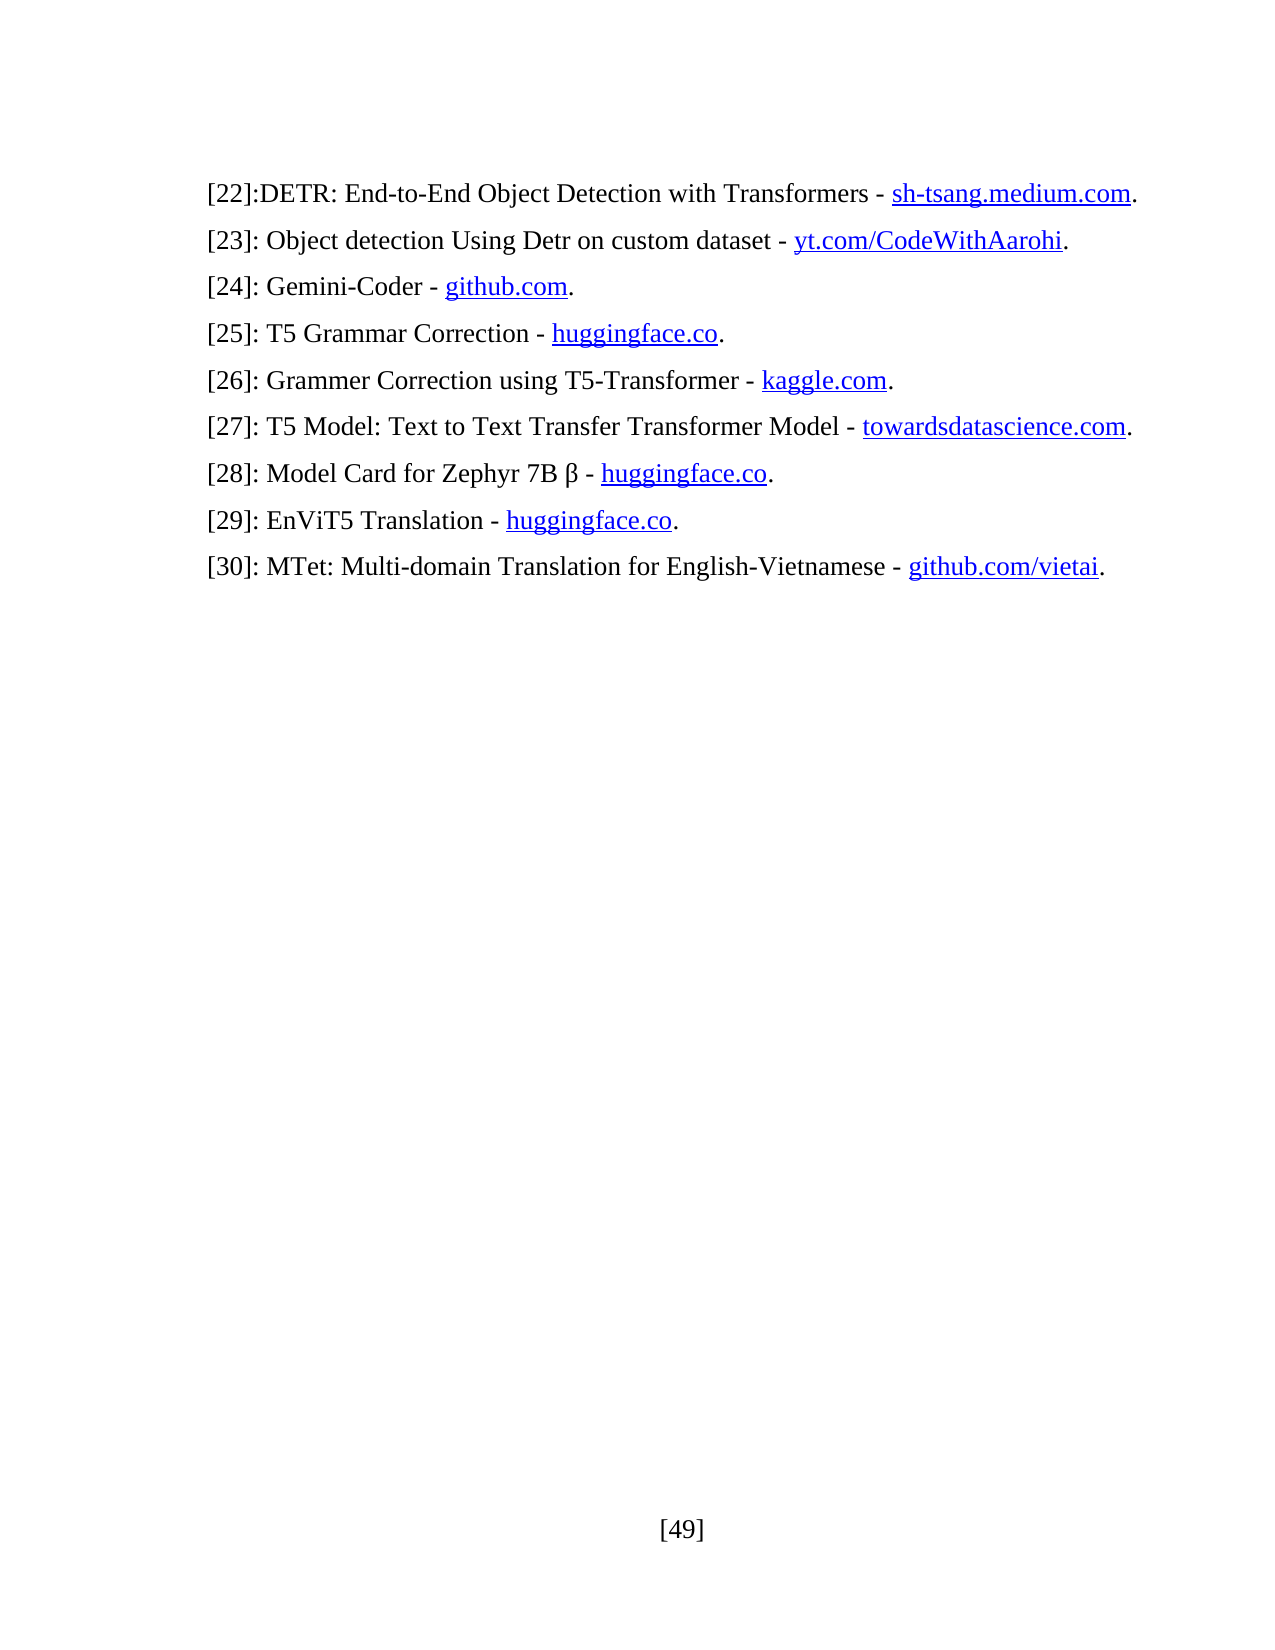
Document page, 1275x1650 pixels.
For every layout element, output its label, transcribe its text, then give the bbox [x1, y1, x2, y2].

text [27]: T5 Model: Text to Text Transfer Transformer Model - towardsdatascience.com. [207, 411, 1157, 442]
text [28]: Model Card for Zephyr 7B β - huggingface.co. [207, 457, 1157, 488]
text [29]: EnViT5 Translation - huggingface.co. [207, 504, 1157, 535]
text [26]: Grammer Correction using T5-Transformer - kaggle.com. [207, 364, 1157, 395]
text [22]:DETR: End-to-End Object Detection with Transformers - sh-tsang.medium.com. [207, 177, 1157, 208]
text [23]: Object detection Using Detr on custom dataset - yt.com/CodeWithAarohi. [207, 224, 1157, 255]
text [24]: Gemini-Coder - github.com. [207, 271, 1157, 302]
text [30]: MTet: Multi-domain Translation for English-Vietnamese - github.com/vietai. [207, 551, 1157, 582]
text [25]: T5 Grammar Correction - huggingface.co. [207, 317, 1157, 348]
